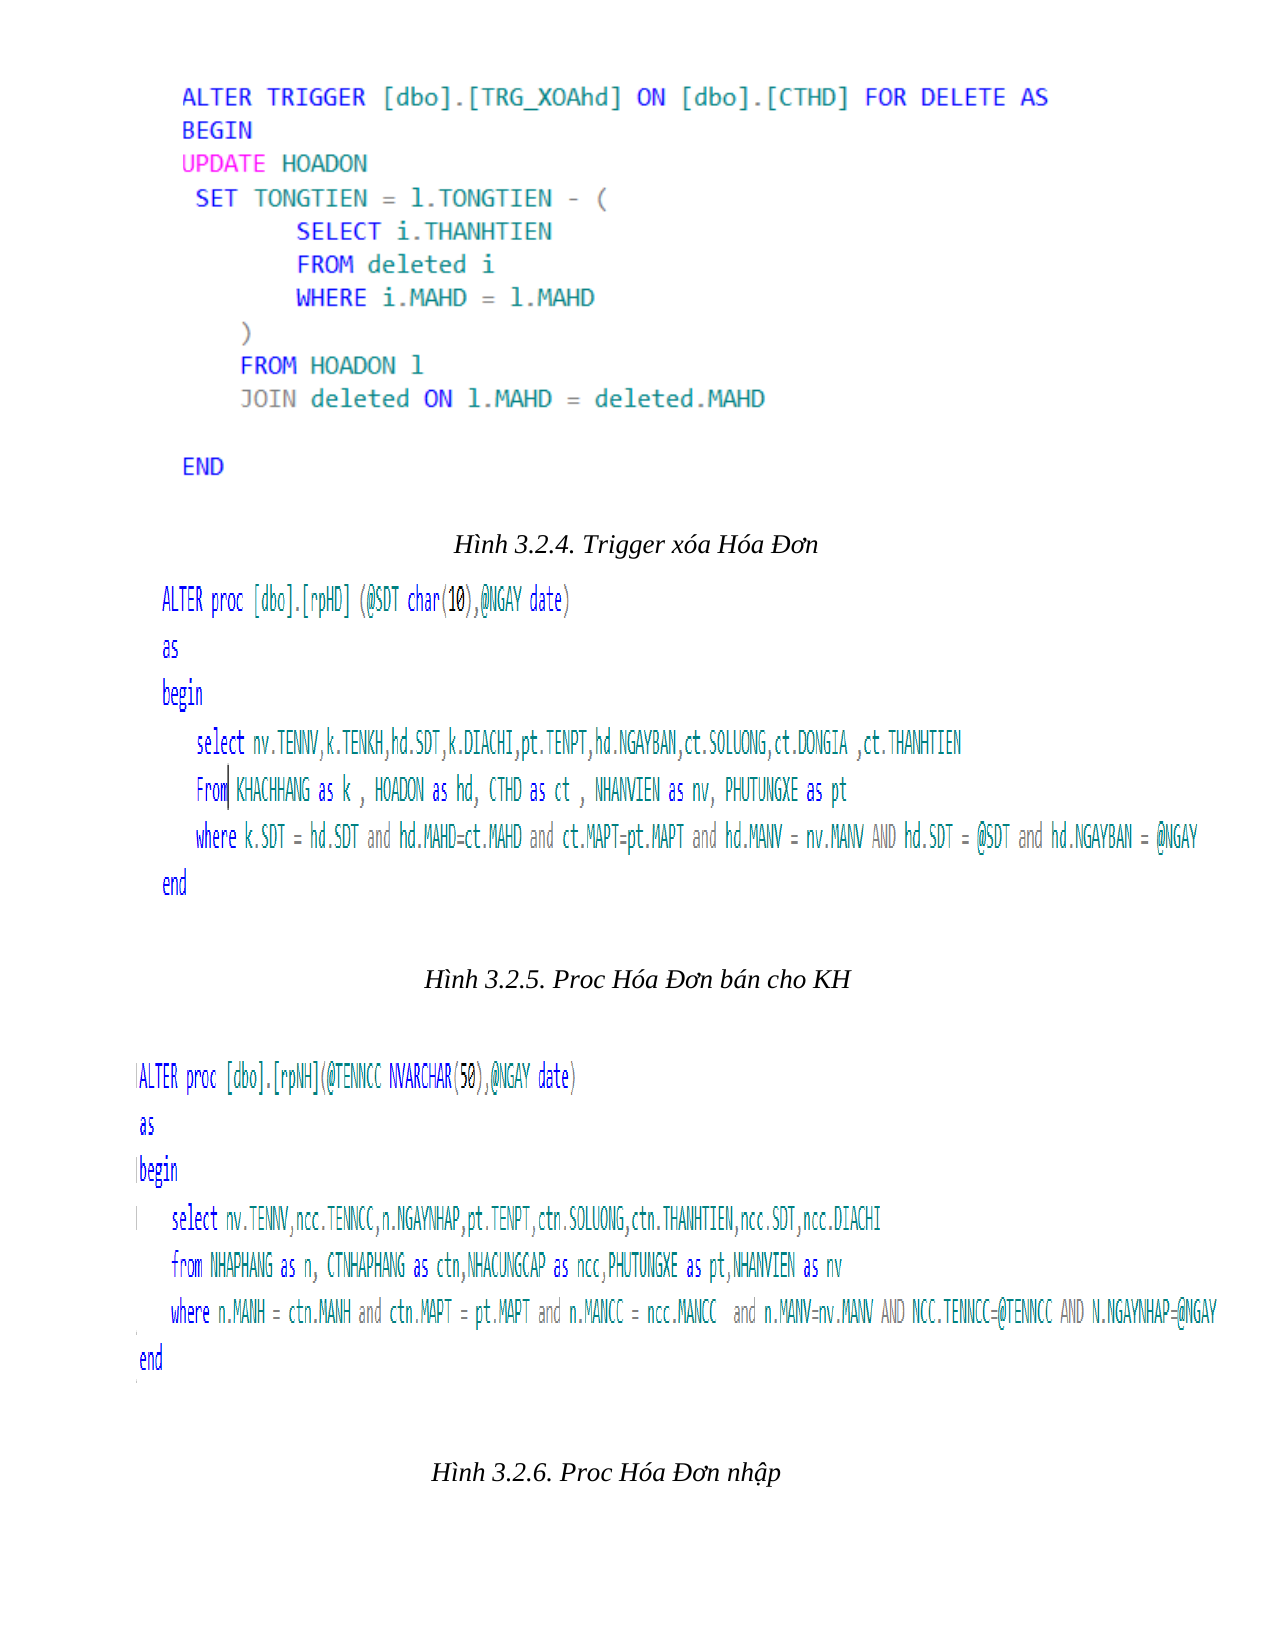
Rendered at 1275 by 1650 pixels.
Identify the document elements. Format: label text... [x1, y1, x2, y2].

picture [136, 1055, 1230, 1444]
text Hình 3.2.4. Trigger xóa Hóa Đơn [150, 528, 1125, 559]
picture [160, 578, 1205, 947]
text Hình 3.2.5. Proc Hóa Đơn bán cho KH [150, 963, 1125, 995]
text Hình 3.2.6. Proc Hóa Đơn nhập [375, 1456, 1125, 1487]
picture [183, 80, 1078, 491]
